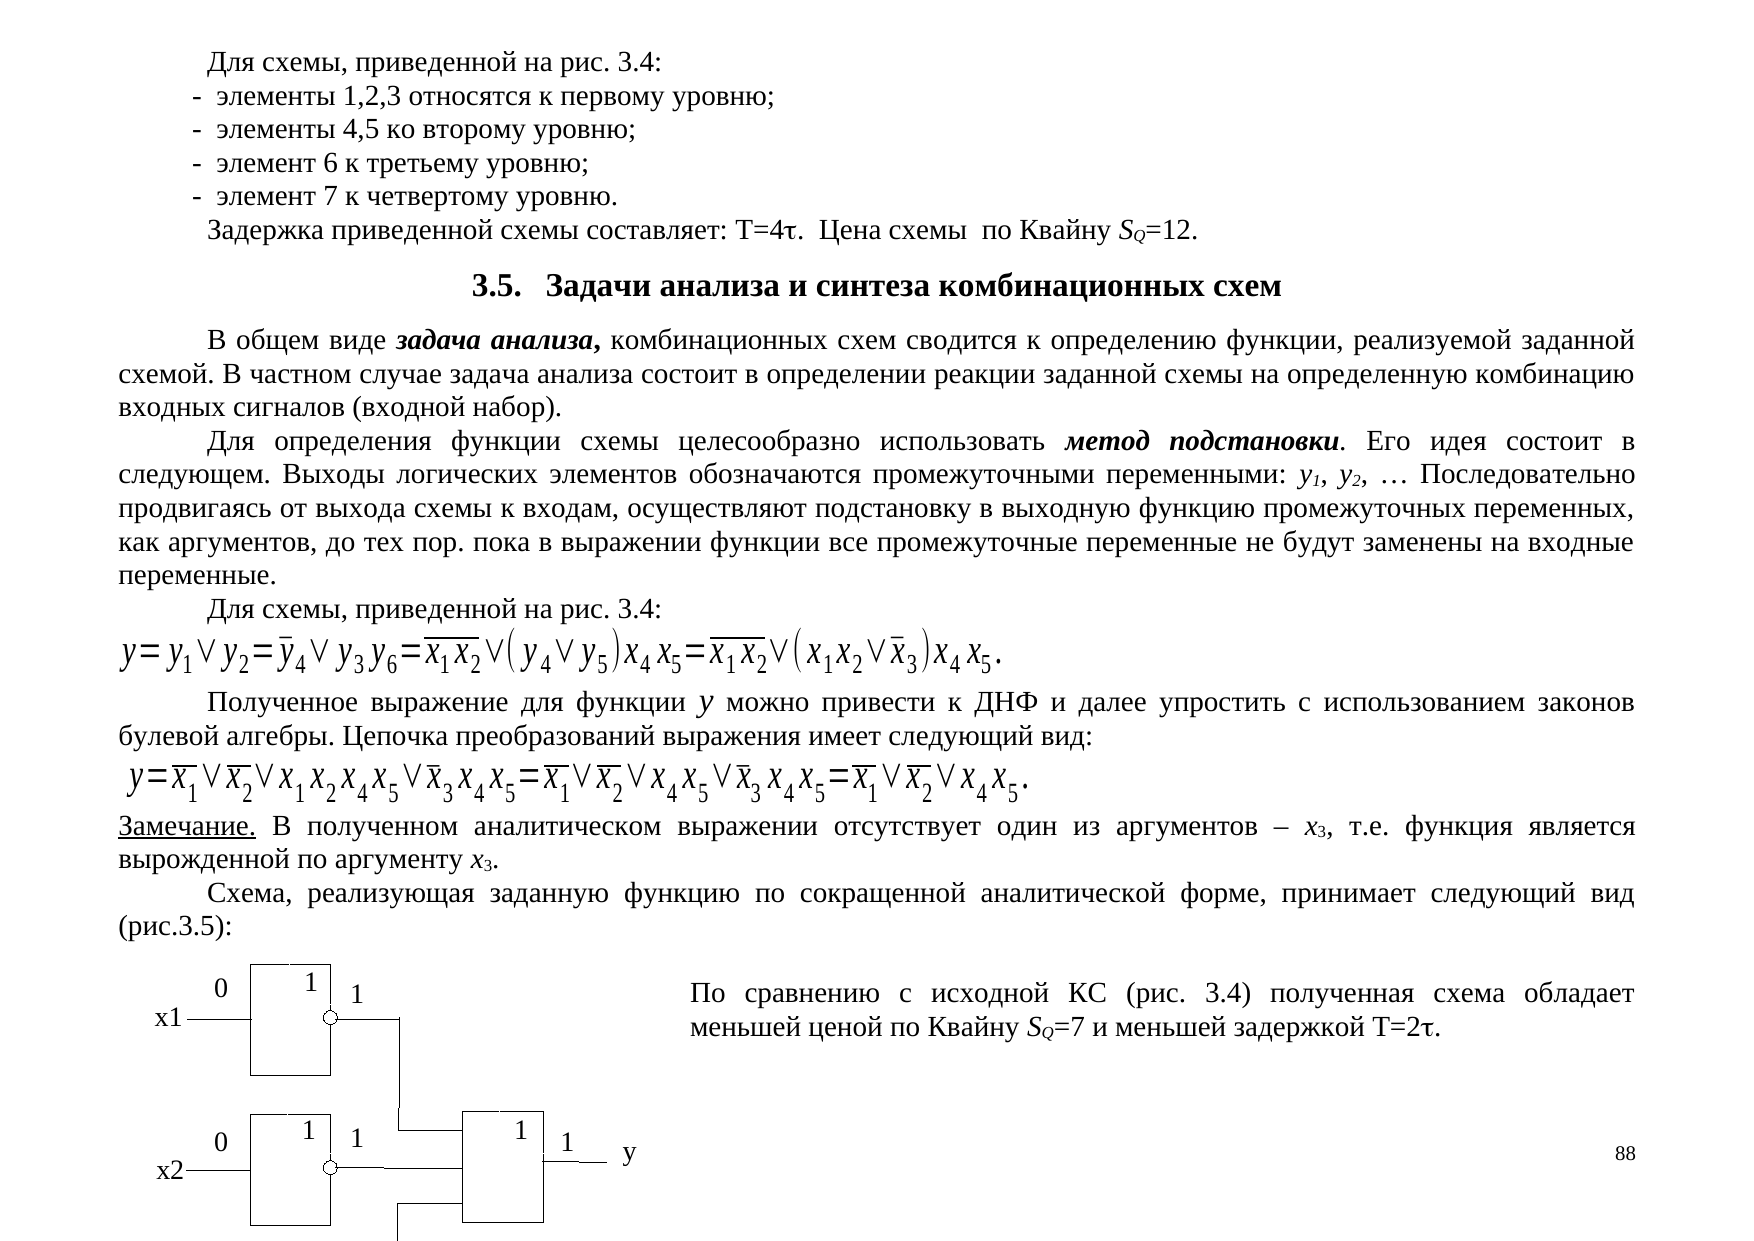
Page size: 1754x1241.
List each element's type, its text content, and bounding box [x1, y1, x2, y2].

text Схема, реализующая заданную функцию по сокращенной аналитической форме, принимает следующий вид (рис.3.5): [118, 875, 1636, 942]
text Для схемы, приведенной на рис. 3.4: [118, 44, 1636, 78]
text Для определения функции схемы целесообразно использовать метод подстановки. Его идея состоит в следующем. Выходы логических элементов обозначаются промежуточными переменными: у1, у2, … Последовательно продвигаясь от выхода схемы к входам, осуществляют подстановку в выходную функцию промежуточных переменных, как аргументов, до тех пор. пока в выражении функции все промежуточные переменные не будут заменены на входные переменные. [118, 423, 1636, 591]
text Полученное выражение для функции у можно привести к ДНФ и далее упростить с использованием законов булевой алгебры. Цепочка преобразований выражения имеет следующий вид: [118, 680, 1636, 752]
text По сравнению с исходной КС (рис. 3.4) полученная схема обладает меньшей ценой по Квайну SQ=7 и меньшей задержкой Т=2. [118, 976, 1636, 1043]
text Задержка приведенной схемы составляет: Т=4. Цена схемы по Квайну SQ=12. [118, 212, 1636, 246]
text - элементы 4,5 ко второму уровню; [118, 111, 1636, 145]
text В общем виде задача анализа, комбинационных схем сводится к определению функции, реализуемой заданной схемой. В частном случае задача анализа состоит в определении реакции заданной схемы на определенную комбинацию входных сигналов (входной набор). [118, 322, 1636, 423]
list Задачи анализа и синтеза комбинационных схем [118, 265, 1636, 303]
text Для схемы, приведенной на рис. 3.4: [118, 591, 1636, 624]
text Замечание. В полученном аналитическом выражении отсутствует один из аргументов – х3, т.е. функция является вырожденной по аргументу х3. [118, 808, 1636, 875]
text - элемент 6 к третьему уровню; [118, 145, 1636, 178]
text - элемент 7 к четвертому уровню. [118, 178, 1636, 212]
text - элементы 1,2,3 относятся к первому уровню; [118, 78, 1636, 111]
